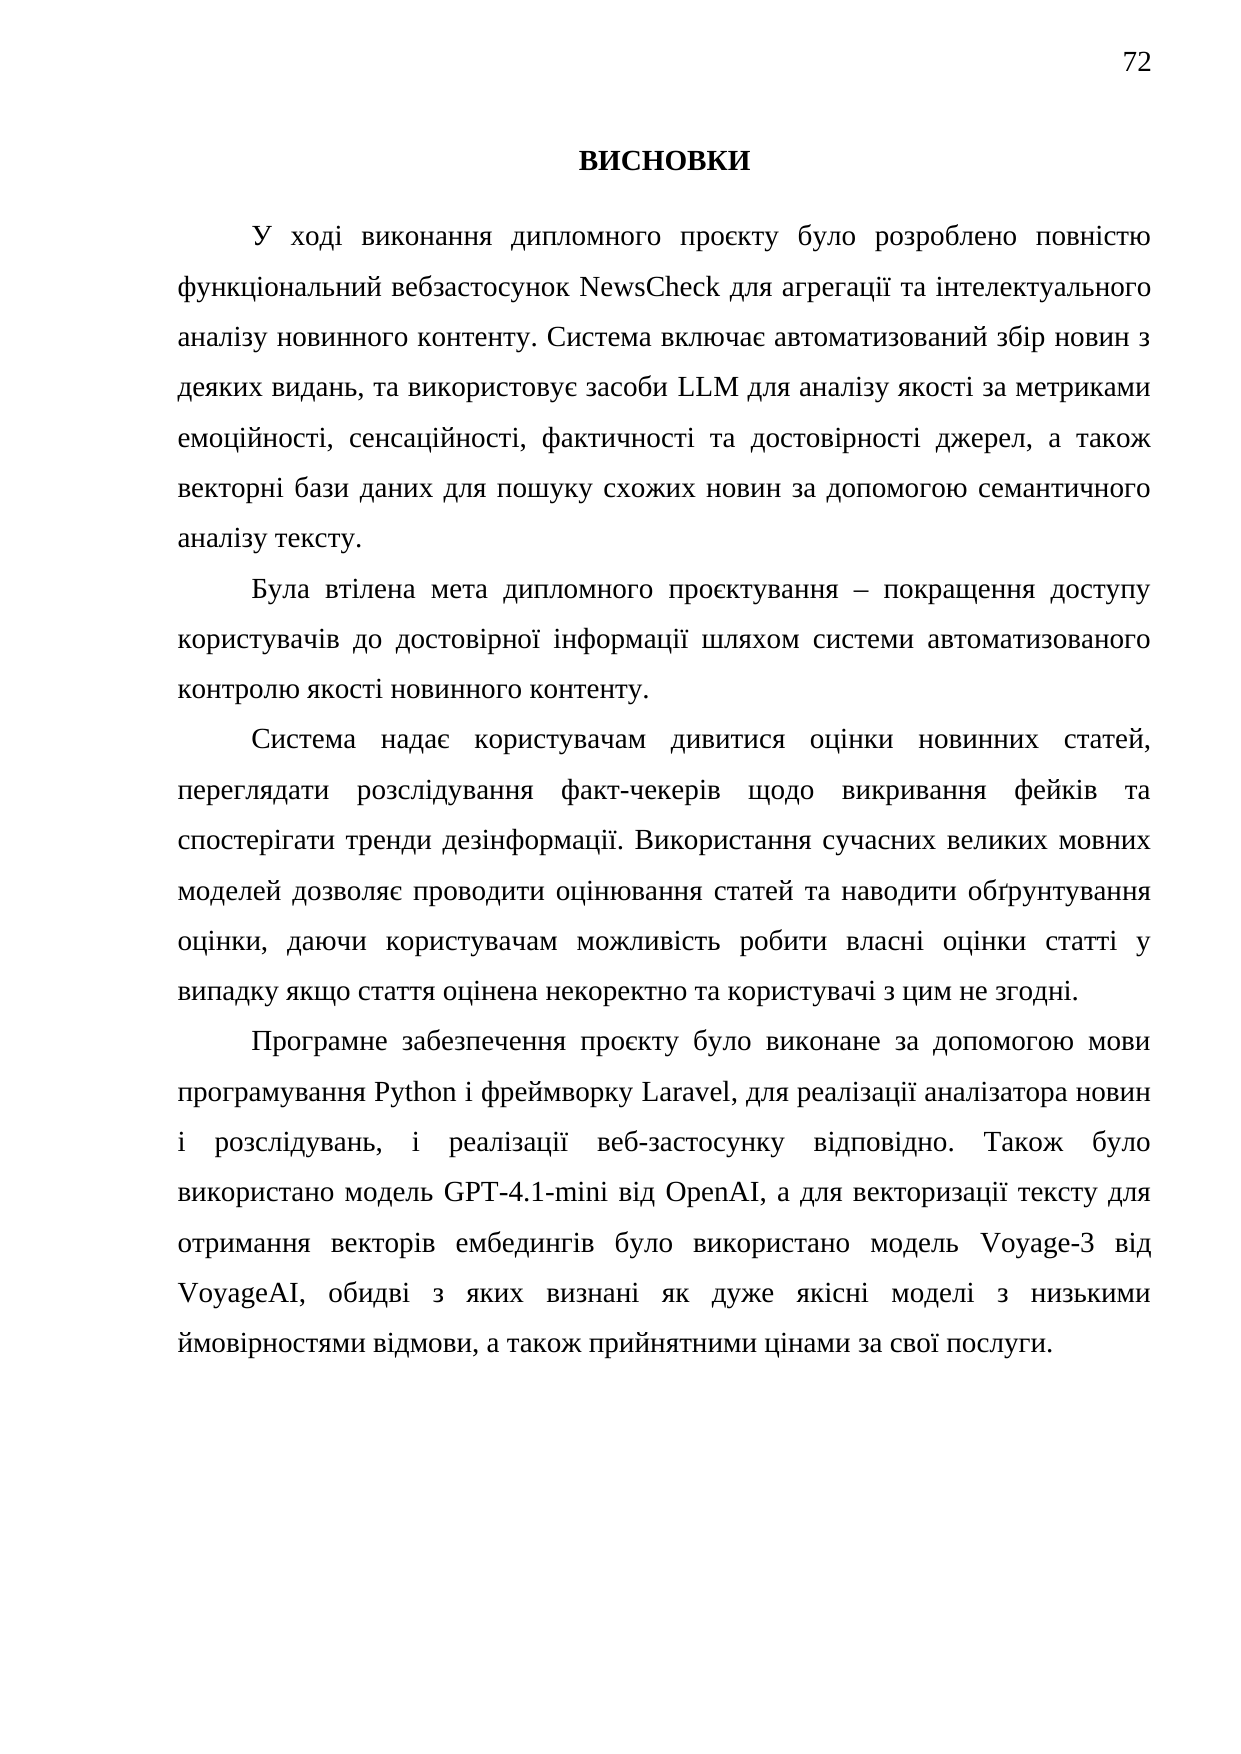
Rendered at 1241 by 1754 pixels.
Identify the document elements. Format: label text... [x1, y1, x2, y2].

subtitle ВИСНОВКИ [177, 143, 1152, 177]
text Система надає користувачам дивитися оцінки новинних статей, переглядати розслідування факт-чекерів щодо викривання фейків та спостерігати тренди дезінформації. Використання сучасних великих мовних моделей дозволяє проводити оцінювання статей та наводити обґрунтування оцінки, даючи користувачам можливість робити власні оцінки статті у випадку якщо стаття оцінена некоректно та користувачі з цим не згодні. [177, 722, 1152, 1007]
text У ході виконання дипломного проєкту було розроблено повністю функціональний вебзастосунок NewsCheck для агрегації та інтелектуального аналізу новинного контенту. Система включає автоматизований збір новин з деяких видань, та використовує засоби LLM для аналізу якості за метриками емоційності, сенсаційності, фактичності та достовірності джерел, а також векторні бази даних для пошуку схожих новин за допомогою семантичного аналізу тексту. [177, 218, 1152, 554]
text Програмне забезпечення проєкту було виконане за допомогою мови програмування Python і фреймворку Laravel, для реалізації аналізатора новин і розслідувань, і реалізації веб-застосунку відповідно. Також було використано модель GPT-4.1-mini від OpenAI, а для векторизації тексту для отримання векторів ембедингів було використано модель Voyage-3 від VoyageAI, обидві з яких визнані як дуже якісні моделі з низькими ймовірностями відмови, а також прийнятними цінами за свої послуги. [177, 1023, 1152, 1359]
text Була втілена мета дипломного проєктування – покращення доступу користувачів до достовірної інформації шляхом системи автоматизованого контролю якості новинного контенту. [177, 571, 1152, 705]
